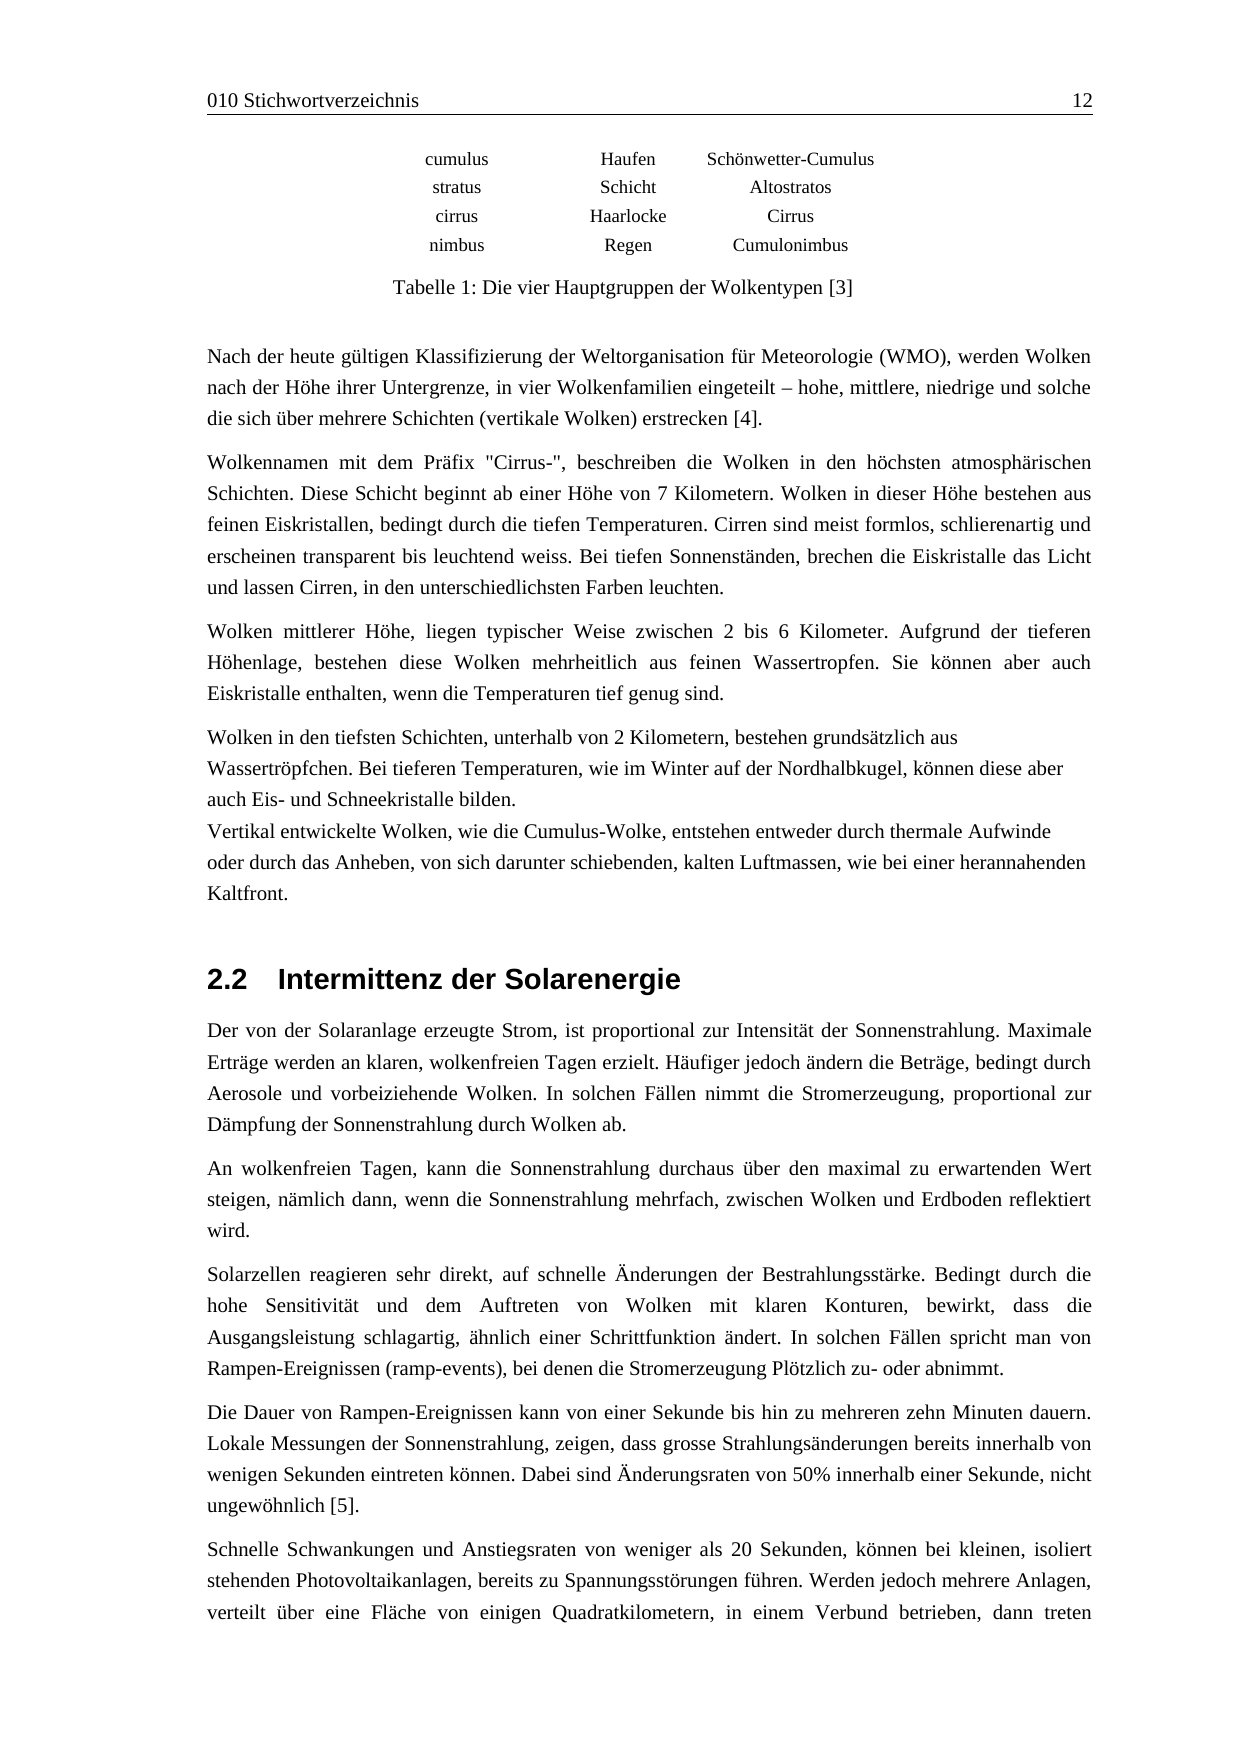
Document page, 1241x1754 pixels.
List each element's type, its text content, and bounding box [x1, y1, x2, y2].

table_cell cumulus [359, 148, 554, 176]
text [207, 1537, 1093, 1624]
table_cell nimbus [359, 234, 554, 262]
text Solarzellen reagieren sehr direkt, auf schnelle Änderungen der Bestrahlungsstärke. Bedingt durch die hohe Sensitivität und dem Auftreten von Wolken mit klaren Konturen, bewirkt, dass die Ausgangsleistung schlagartig, ähnlich einer Schrittfunktion ändert. In solchen Fällen spricht man von Rampen-Ereignissen (ramp-events), bei denen die Stromerzeugung Plötzlich zu- oder abnimmt. [207, 1262, 1093, 1380]
table_cell Haarlocke [554, 205, 702, 234]
text Wolken mittlerer Höhe, liegen typischer Weise zwischen 2 bis 6 Kilometer. Aufgrund der tieferen Höhenlage, bestehen diese Wolken mehrheitlich aus feinen Wassertropfen. Sie können aber auch Eiskristalle enthalten, wenn die Temperaturen tief genug sind. [207, 618, 1093, 705]
table_cell cirrus [359, 205, 554, 234]
text Nach der heute gültigen Klassifizierung der Weltorganisation für Meteorologie (WMO), werden Wolken nach der Höhe ihrer Untergrenze, in vier Wolkenfamilien eingeteilt – hohe, mittlere, niedrige und solche die sich über mehrere Schichten (vertikale Wolken) erstrecken [4]. [207, 343, 1093, 430]
table_cell stratus [359, 176, 554, 205]
table_cell Schönwetter-Cumulus [702, 148, 879, 176]
table_cell Cirrus [702, 205, 879, 234]
table_cell Haufen [554, 148, 702, 176]
text Die Dauer von Rampen-Ereignissen kann von einer Sekunde bis hin zu mehreren zehn Minuten dauern. Lokale Messungen der Sonnenstrahlung, zeigen, dass grosse Strahlungsänderungen bereits innerhalb von wenigen Sekunden eintreten können. Dabei sind Änderungsraten von 50% innerhalb einer Sekunde, nicht ungewöhnlich [5]. [207, 1399, 1093, 1517]
table_cell Regen [554, 234, 702, 262]
table_cell Schicht [554, 176, 702, 205]
text Wolkennamen mit dem Präfix "Cirrus-", beschreiben die Wolken in den höchsten atmosphärischen Schichten. Diese Schicht beginnt ab einer Höhe von 7 Kilometern. Wolken in dieser Höhe bestehen aus feinen Eiskristallen, bedingt durch die tiefen Temperaturen. Cirren sind meist formlos, schlierenartig und erscheinen transparent bis leuchtend weiss. Bei tiefen Sonnenständen, brechen die Eiskristalle das Licht und lassen Cirren, in den unterschiedlichsten Farben leuchten. [207, 450, 1093, 599]
table_cell Cumulonimbus [702, 234, 879, 262]
text Der von der Solaranlage erzeugte Strom, ist proportional zur Intensität der Sonnenstrahlung. Maximale Erträge werden an klaren, wolkenfreien Tagen erzielt. Häufiger jedoch ändern die Beträge, bedingt durch Aerosole und vorbeiziehende Wolken. In solchen Fällen nimmt die Stromerzeugung, proportional zur Dämpfung der Sonnenstrahlung durch Wolken ab. [207, 1018, 1093, 1136]
text Tabelle 1: Die vier Hauptgruppen der Wolkentypen [3] [356, 275, 1093, 299]
table_cell Altostratos [702, 176, 879, 205]
subtitle Intermittenz der Solarenergie [207, 962, 1093, 996]
text An wolkenfreien Tagen, kann die Sonnenstrahlung durchaus über den maximal zu erwartenden Wert steigen, nämlich dann, wenn die Sonnenstrahlung mehrfach, zwischen Wolken und Erdboden reflektiert wird. [207, 1156, 1093, 1242]
text Wolken in den tiefsten Schichten, unterhalb von 2 Kilometern, bestehen grundsätzlich aus Wassertröpfchen. Bei tieferen Temperaturen, wie im Winter auf der Nordhalbkugel, können diese aber auch Eis- und Schneekristalle bilden. Vertikal entwickelte Wolken, wie die Cumulus-Wolke, entstehen entweder durch thermale Aufwinde oder durch das Anheben, von sich darunter schiebenden, kalten Luftmassen, wie bei einer herannahenden Kaltfront. [207, 725, 1093, 905]
